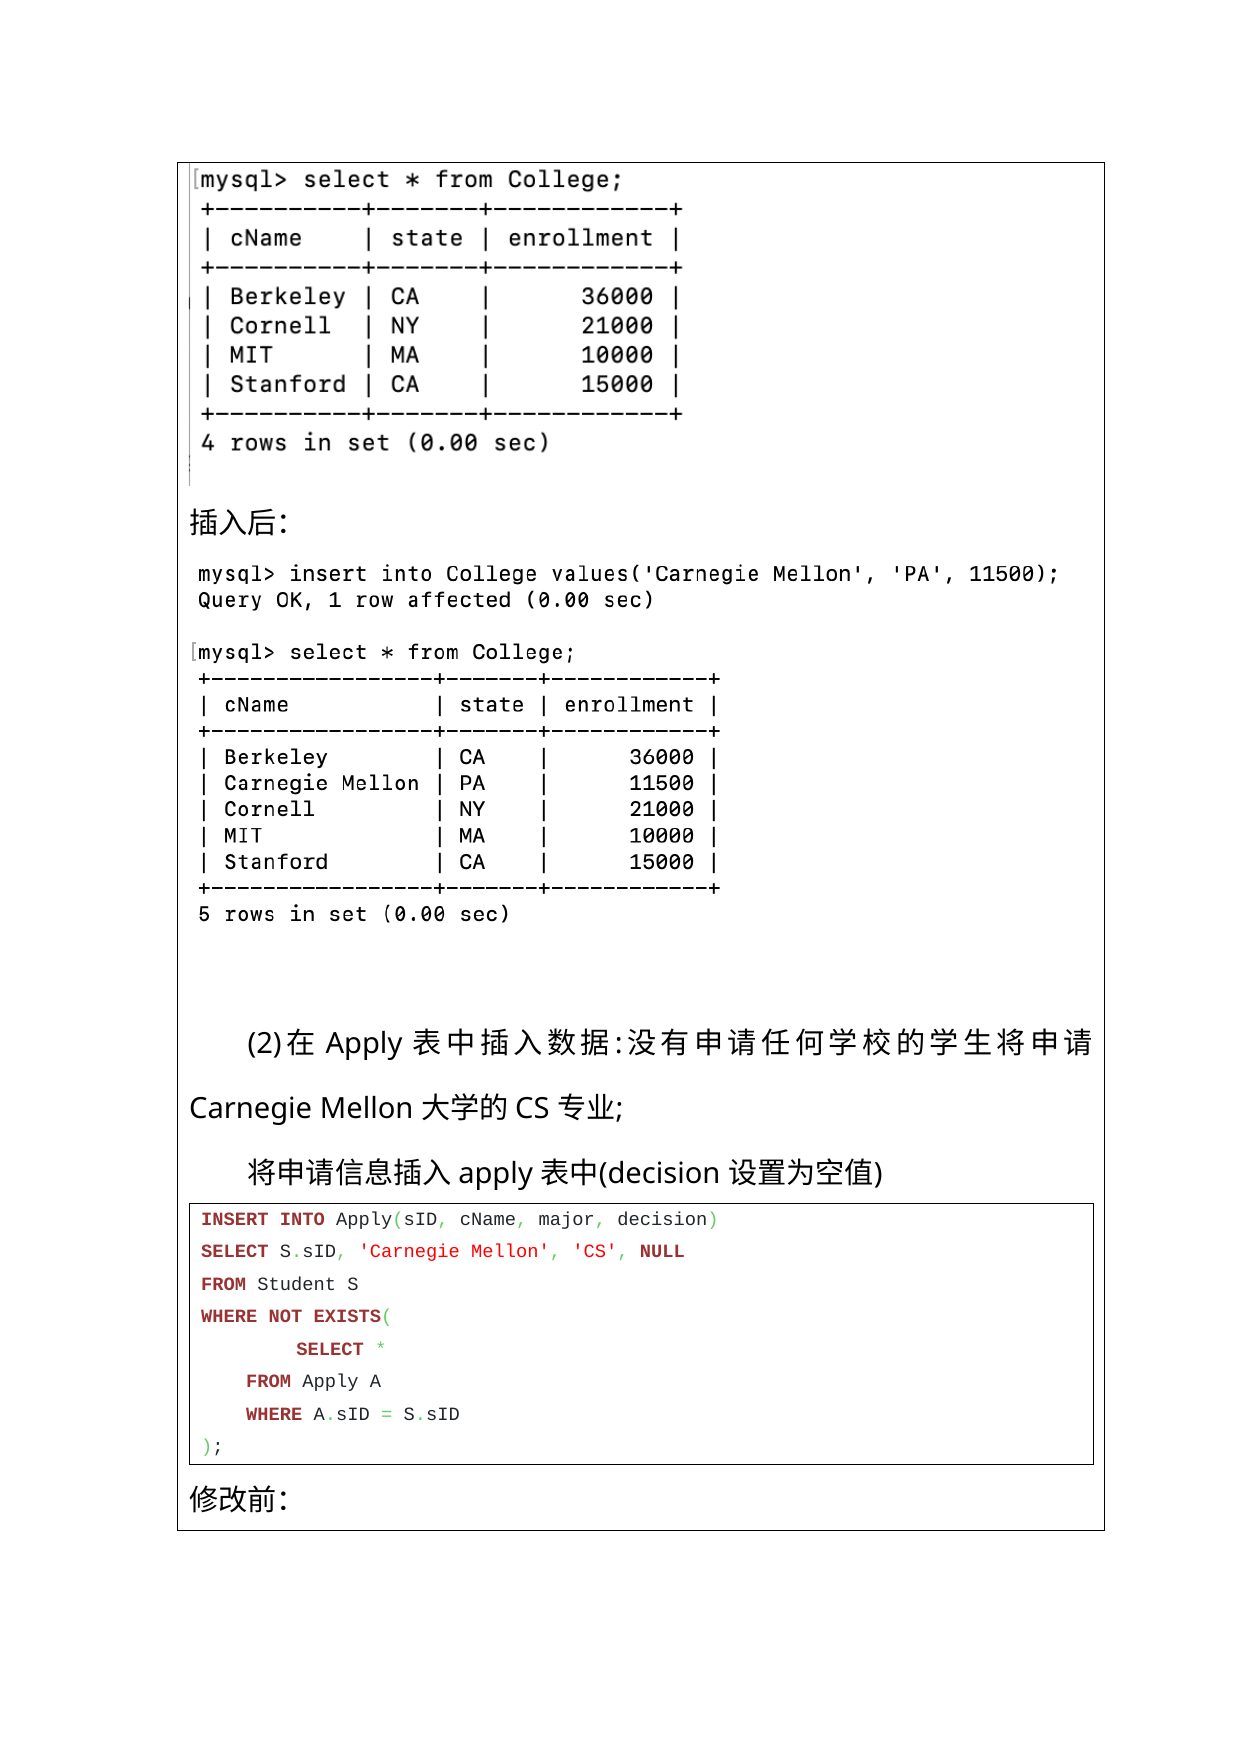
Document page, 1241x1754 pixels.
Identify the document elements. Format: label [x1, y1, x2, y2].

picture [188, 553, 1094, 930]
table_header [178, 163, 1104, 1530]
picture [188, 163, 744, 486]
